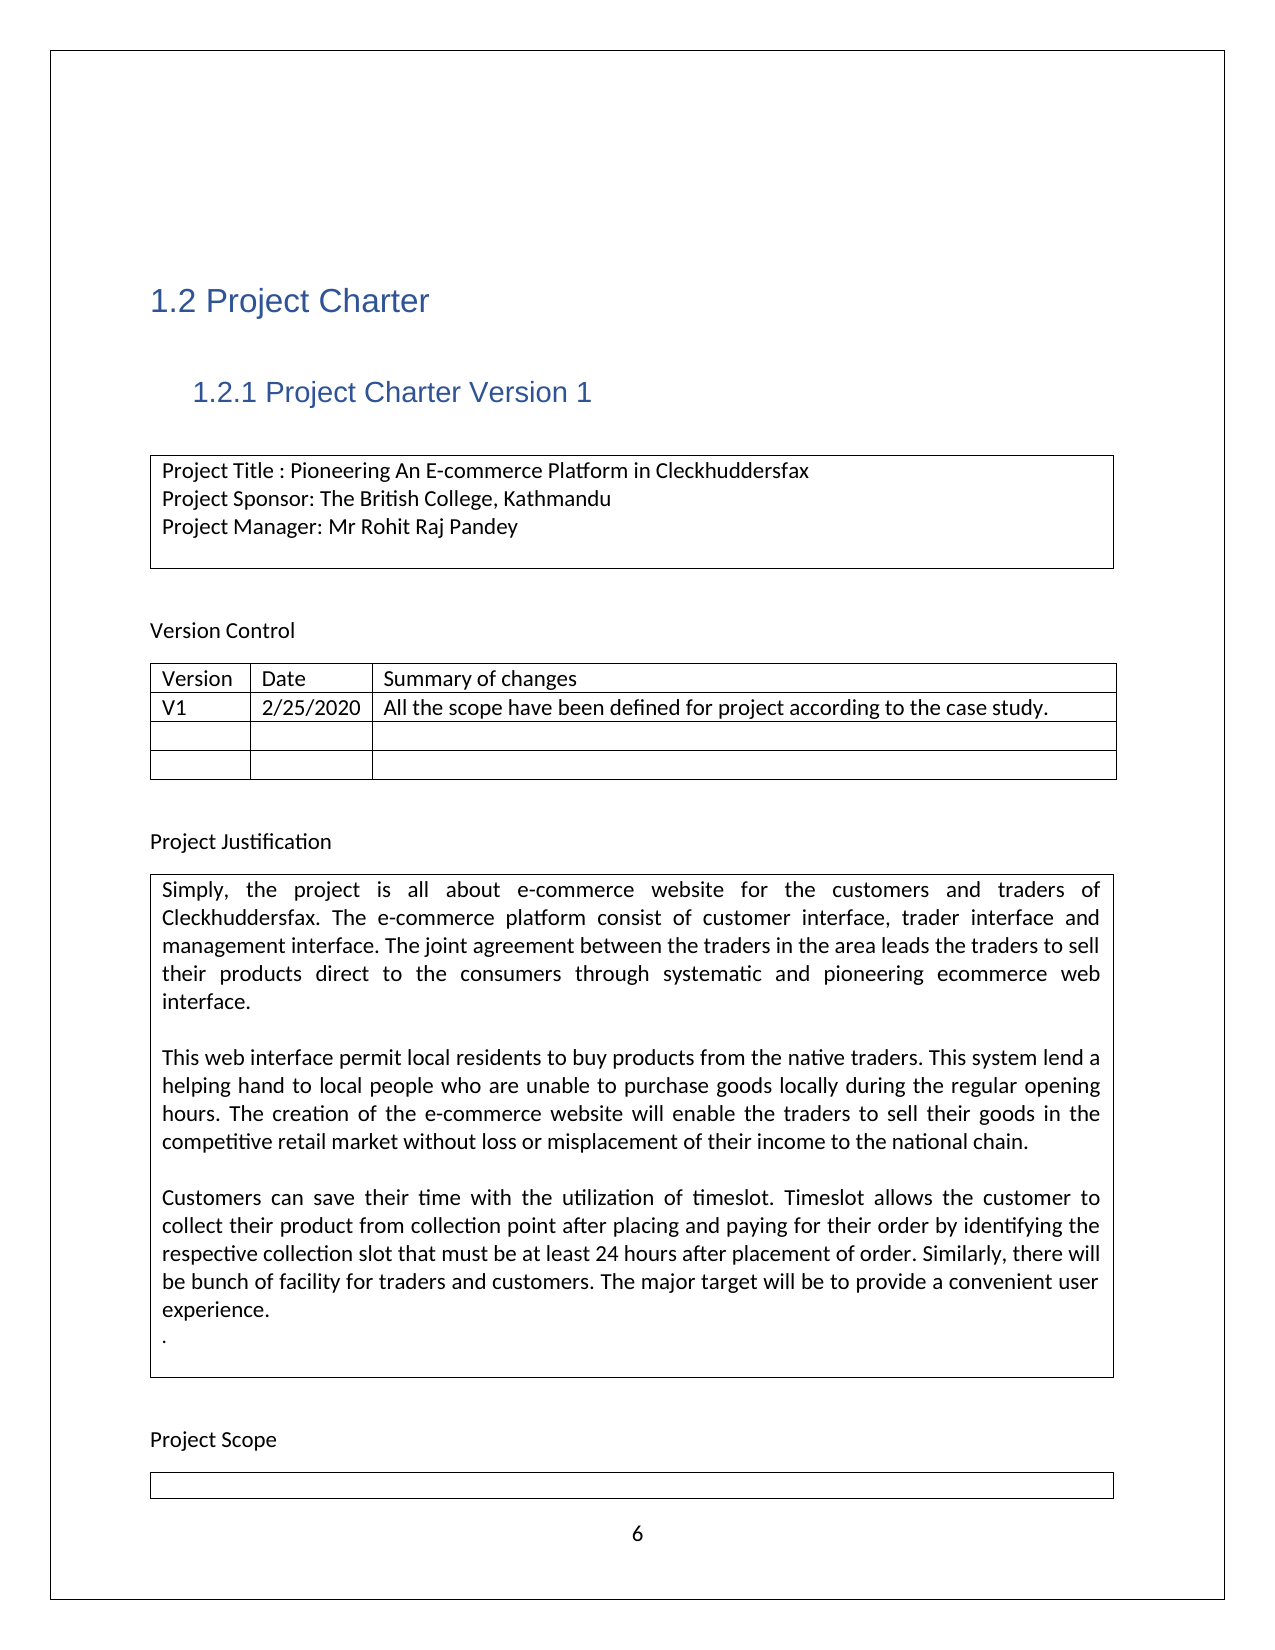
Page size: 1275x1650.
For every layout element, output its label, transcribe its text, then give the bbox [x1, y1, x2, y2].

table_header Date [251, 664, 372, 692]
text Project Scope [150, 1425, 1125, 1453]
table_cell [251, 751, 372, 779]
subtitle 1.2.1 Project Charter Version 1 [192, 375, 1125, 408]
table_cell [151, 722, 250, 750]
table_cell V1 [151, 693, 250, 721]
table_cell All the scope have been defined for project according to the case study. [373, 693, 1116, 721]
table_cell [151, 751, 250, 779]
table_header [151, 1473, 1113, 1498]
text Version Control [150, 616, 1125, 644]
table_header Project Title : Pioneering An E-commerce Platform in Cleckhuddersfax Project Sponsor: The British College, Kathmandu Project Manager: Mr Rohit Raj Pandey [151, 456, 1113, 568]
table_header Version [151, 664, 250, 692]
table_cell [251, 722, 372, 750]
table_cell [373, 751, 1116, 779]
text Project Justification [150, 827, 1125, 855]
subtitle 1.2 Project Charter [150, 281, 1125, 320]
table_header Simply, the project is all about e-commerce website for the customers and traders of Cleckhuddersfax. The e-commerce platform consist of customer interface, trader interface and management interface. The joint agreement between the traders in the area leads the traders to sell their products direct to the consumers through systematic and pioneering ecommerce web interface. This web interface permit local residents to buy products from the native traders. This system lend a helping hand to local people who are unable to purchase goods locally during the regular opening hours. The creation of the e-commerce website will enable the traders to sell their goods in the competitive retail market without loss or misplacement of their income to the national chain. Customers can save their time with the utilization of timeslot. Timeslot allows the customer to collect their product from collection point after placing and paying for their order by identifying the respective collection slot that must be at least 24 hours after placement of order. Similarly, there will be bunch of facility for traders and customers. The major target will be to provide a convenient user experience. . [151, 875, 1113, 1377]
table_cell [373, 722, 1116, 750]
table_header Summary of changes [373, 664, 1116, 692]
table_cell 2/25/2020 [251, 693, 372, 721]
